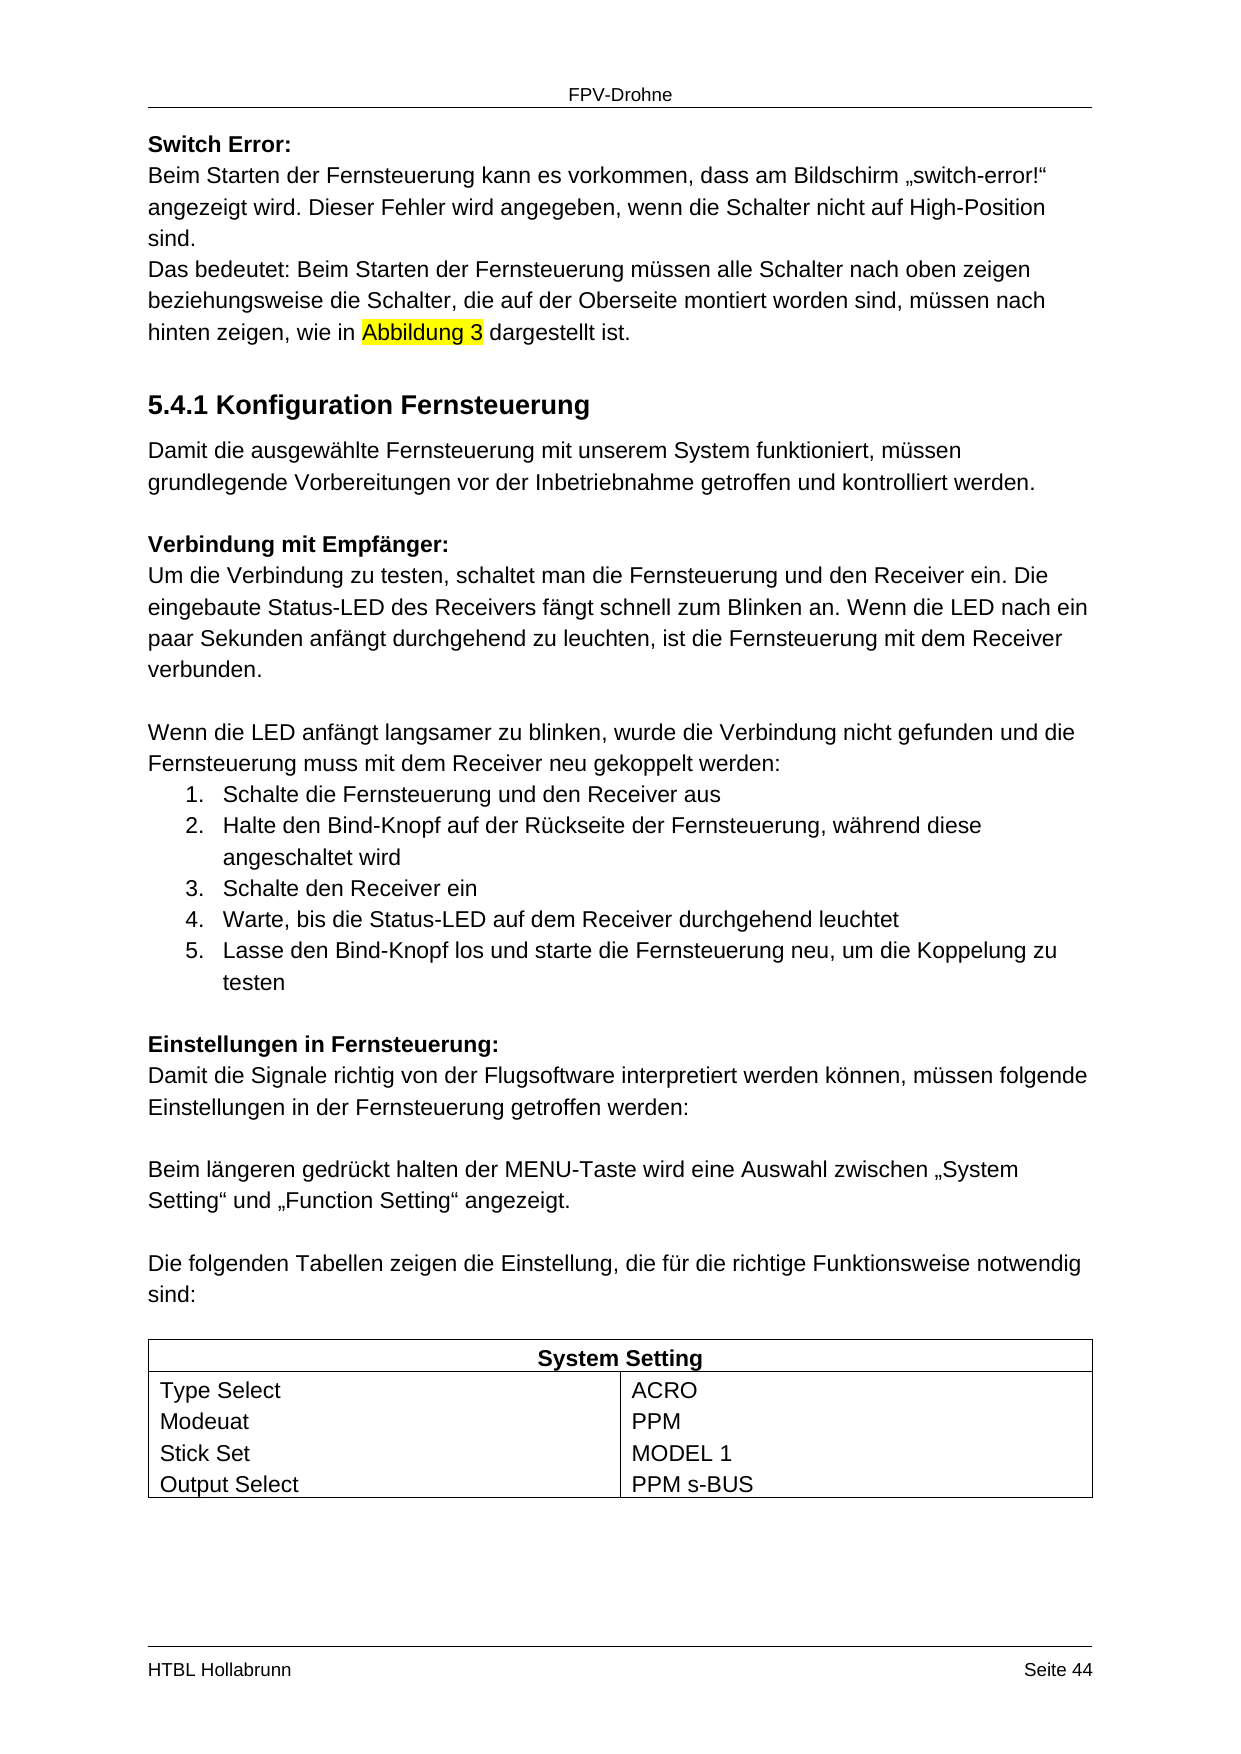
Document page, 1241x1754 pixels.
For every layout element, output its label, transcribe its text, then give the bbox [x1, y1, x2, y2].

text Wenn die LED anfängt langsamer zu blinken, wurde die Verbindung nicht gefunden und die Fernsteuerung muss mit dem Receiver neu gekoppelt werden: [148, 714, 1092, 776]
text Beim längeren gedrückt halten der MENU-Taste wird eine Auswahl zwischen „System Setting“ und „Function Setting“ angezeigt. [148, 1151, 1092, 1214]
table_cell PPM [621, 1404, 1092, 1435]
subtitle Konfiguration Fernsteuerung [148, 389, 1092, 420]
text Verbindung mit Empfänger: [148, 526, 1092, 558]
table_cell PPM s-BUS [621, 1466, 1092, 1497]
table_cell Stick Set [149, 1435, 620, 1466]
text Damit die Signale richtig von der Flugsoftware interpretiert werden können, müssen folgende Einstellungen in der Fernsteuerung getroffen werden: [148, 1058, 1092, 1120]
table_cell MODEL 1 [621, 1435, 1092, 1466]
table_cell ACRO [621, 1372, 1092, 1403]
text Um die Verbindung zu testen, schaltet man die Fernsteuerung und den Receiver ein. Die eingebaute Status-LED des Receivers fängt schnell zum Blinken an. Wenn die LED nach ein paar Sekunden anfängt durchgehend zu leuchten, ist die Fernsteuerung mit dem Receiver verbunden. [148, 558, 1092, 683]
list Warte, bis die Status-LED auf dem Receiver durchgehend leuchtet [185, 901, 1092, 933]
text Switch Error: [148, 126, 1092, 158]
list Halte den Bind-Knopf auf der Rückseite der Fernsteuerung, während diese angeschaltet wird [185, 808, 1092, 870]
table_cell Modeuat [149, 1404, 620, 1435]
text Damit die ausgewählte Fernsteuerung mit unserem System funktioniert, müssen grundlegende Vorbereitungen vor der Inbetriebnahme getroffen und kontrolliert werden. [148, 433, 1092, 495]
table_cell Output Select [149, 1466, 620, 1497]
text Beim Starten der Fernsteuerung kann es vorkommen, dass am Bildschirm „switch-error!“ angezeigt wird. Dieser Fehler wird angegeben, wenn die Schalter nicht auf High-Position sind. [148, 158, 1092, 251]
text Die folgenden Tabellen zeigen die Einstellung, die für die richtige Funktionsweise notwendig sind: [148, 1245, 1092, 1308]
list Schalte den Receiver ein [185, 870, 1092, 901]
text Das bedeutet: Beim Starten der Fernsteuerung müssen alle Schalter nach oben zeigen beziehungsweise die Schalter, die auf der Oberseite montiert worden sind, müssen nach hinten zeigen, wie in Abbildung 3 dargestellt ist. [148, 251, 1092, 345]
list Schalte die Fernsteuerung und den Receiver aus [185, 776, 1092, 808]
table_cell Type Select [149, 1372, 620, 1403]
table_header System Setting [149, 1340, 1092, 1371]
list Lasse den Bind-Knopf los und starte die Fernsteuerung neu, um die Koppelung zu testen [185, 933, 1092, 995]
text Einstellungen in Fernsteuerung: [148, 1026, 1092, 1058]
